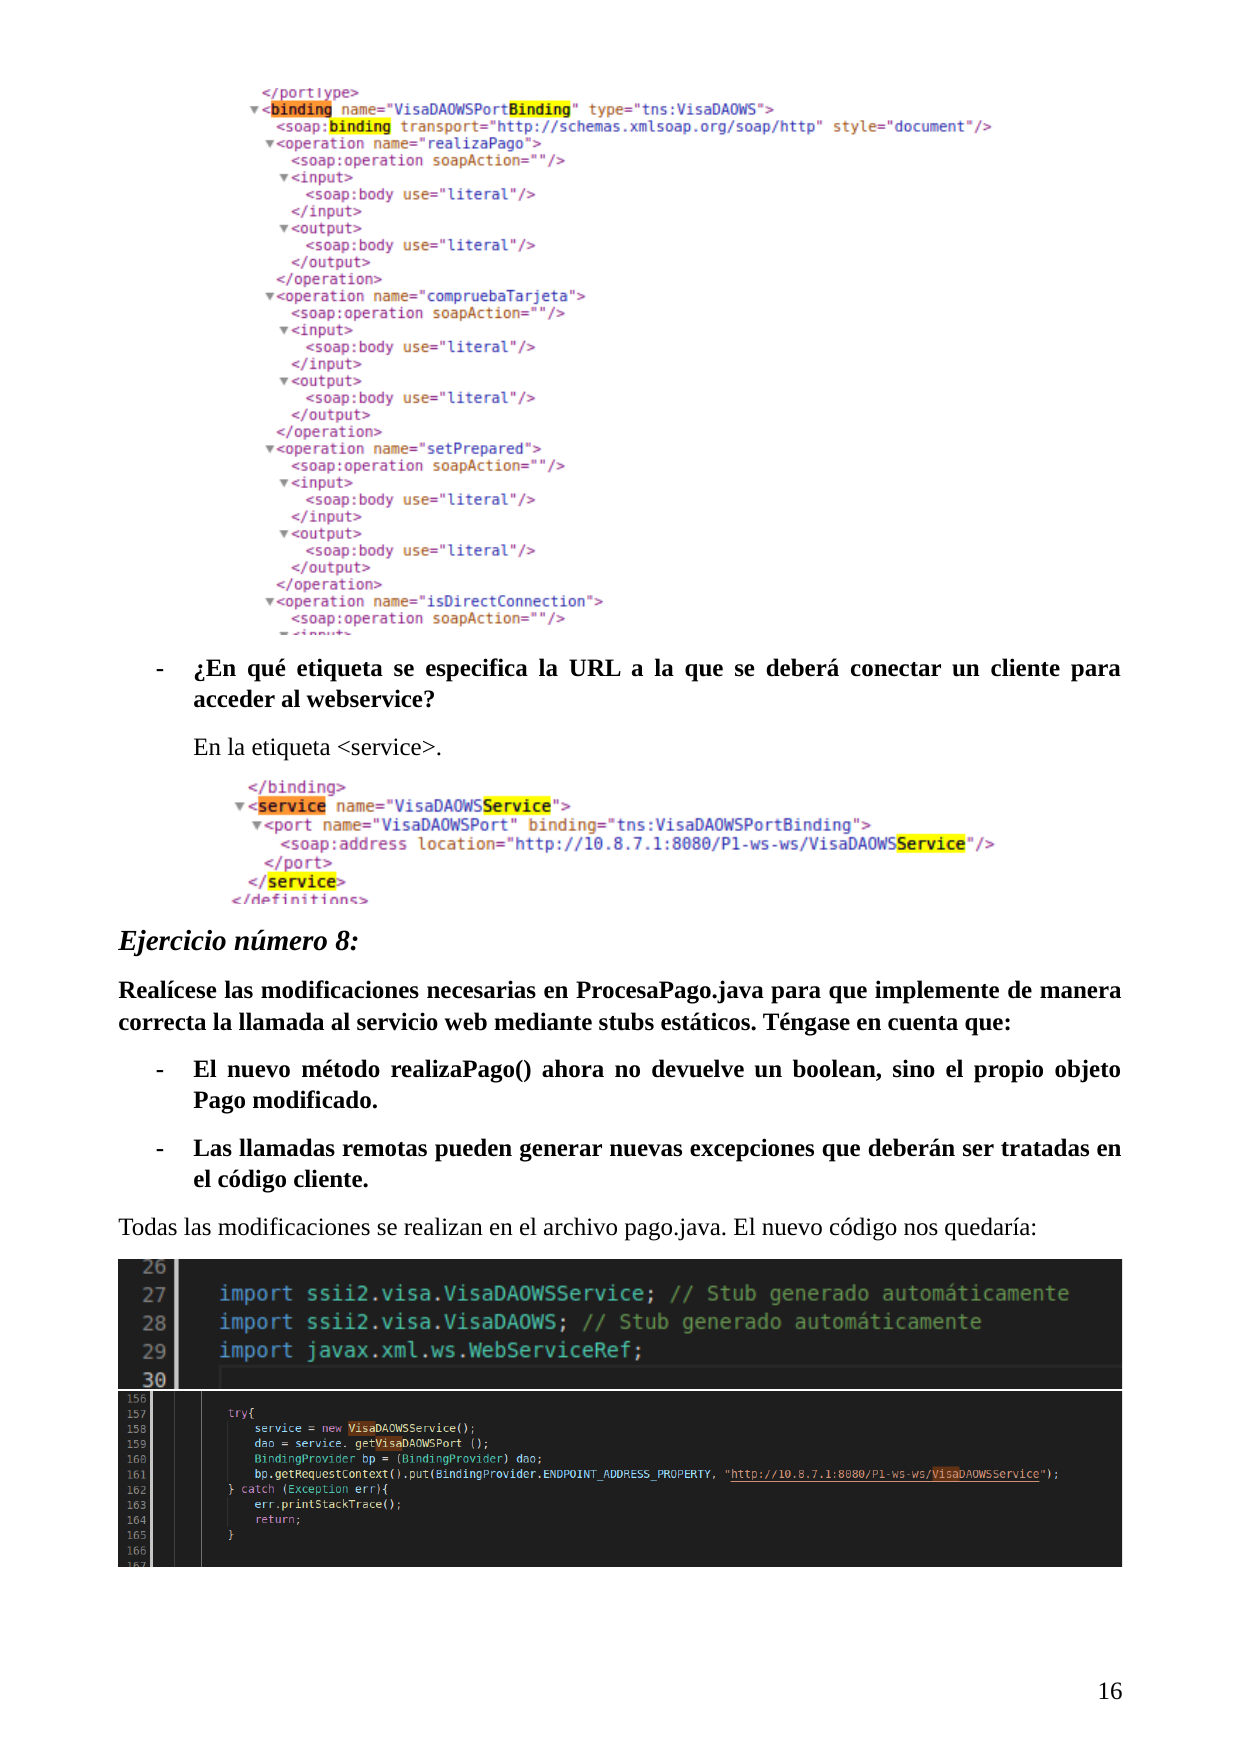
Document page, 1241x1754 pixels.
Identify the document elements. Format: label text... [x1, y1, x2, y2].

subtitle Ejercicio número 8: [118, 923, 1122, 956]
text Realícese las modificaciones necesarias en ProcesaPago.java para que implemente de manera correcta la llamada al servicio web mediante stubs estáticos. Téngase en cuenta que: [118, 976, 1122, 1035]
text Todas las modificaciones se realizan en el archivo pago.java. El nuevo código nos quedaría: [118, 1212, 1122, 1241]
picture [118, 1391, 1123, 1567]
picture [118, 1259, 1123, 1389]
text En la etiqueta <service>. [193, 732, 1122, 761]
list ¿En qué etiqueta se especifica la URL a la que se deberá conectar un cliente para acceder al webservice? [156, 653, 1122, 713]
list Las llamadas remotas pueden generar nuevas excepciones que deberán ser tratadas en el código cliente. [156, 1133, 1122, 1193]
picture [243, 88, 997, 635]
list El nuevo método realizaPago() ahora no devuelve un boolean, sino el propio objeto Pago modificado. [156, 1054, 1122, 1114]
picture [215, 780, 1025, 904]
